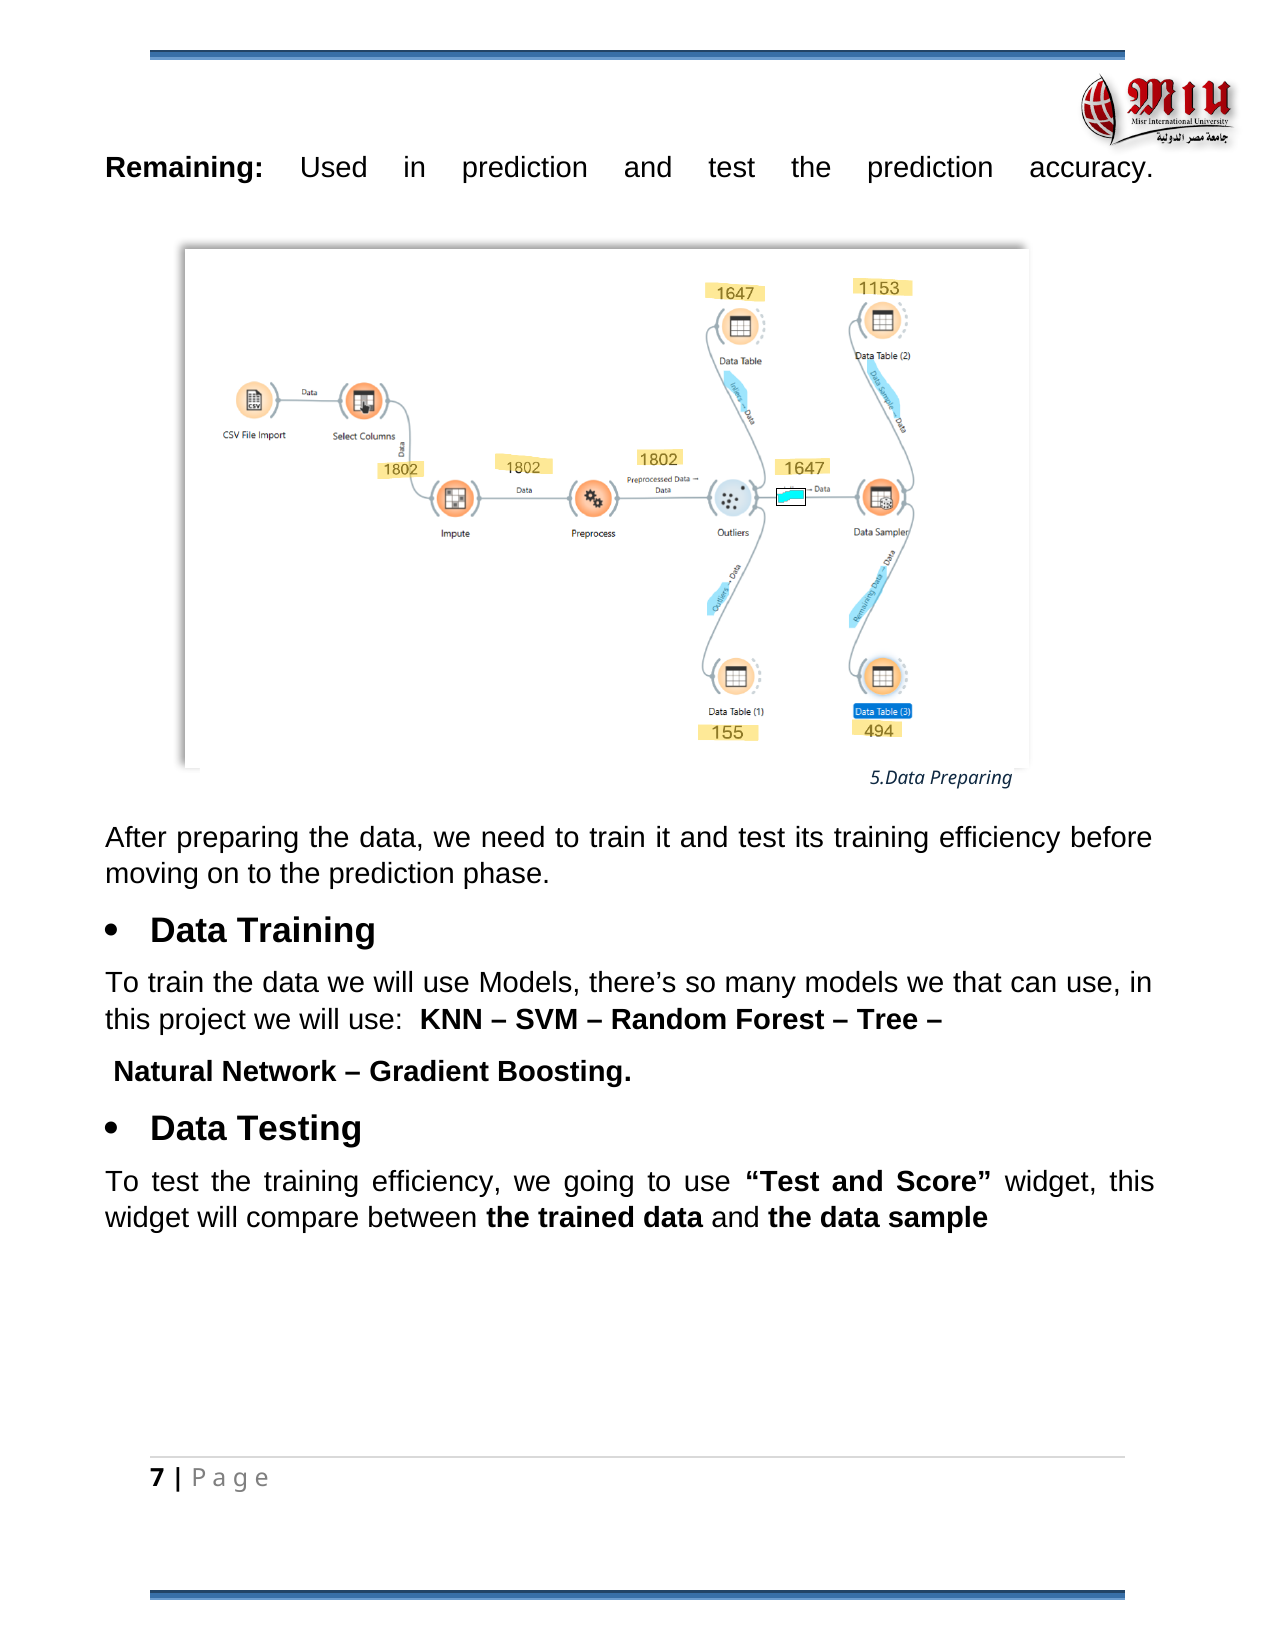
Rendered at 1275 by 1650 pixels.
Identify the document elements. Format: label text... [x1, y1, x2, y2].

text Remaining: Used in prediction and test the prediction accuracy. [105, 150, 1155, 220]
subtitle Data Testing [105, 1107, 1170, 1148]
text After preparing the data, we need to train it and test its training efficiency before moving on to the prediction phase. [105, 820, 1155, 890]
text Natural Network – Gradient Boosting. [105, 1054, 1155, 1088]
text To test the training efficiency, we going to use “Test and Score” widget, this widget will compare between the trained data and the data sample [105, 1164, 1155, 1233]
picture [1031, 73, 1275, 147]
subtitle Data Training [105, 909, 1170, 950]
picture [200, 264, 1014, 754]
text To train the data we will use Models, there’s so many models we that can use, in this project we will use: KNN – SVM – Random Forest – Tree – [105, 966, 1155, 1035]
